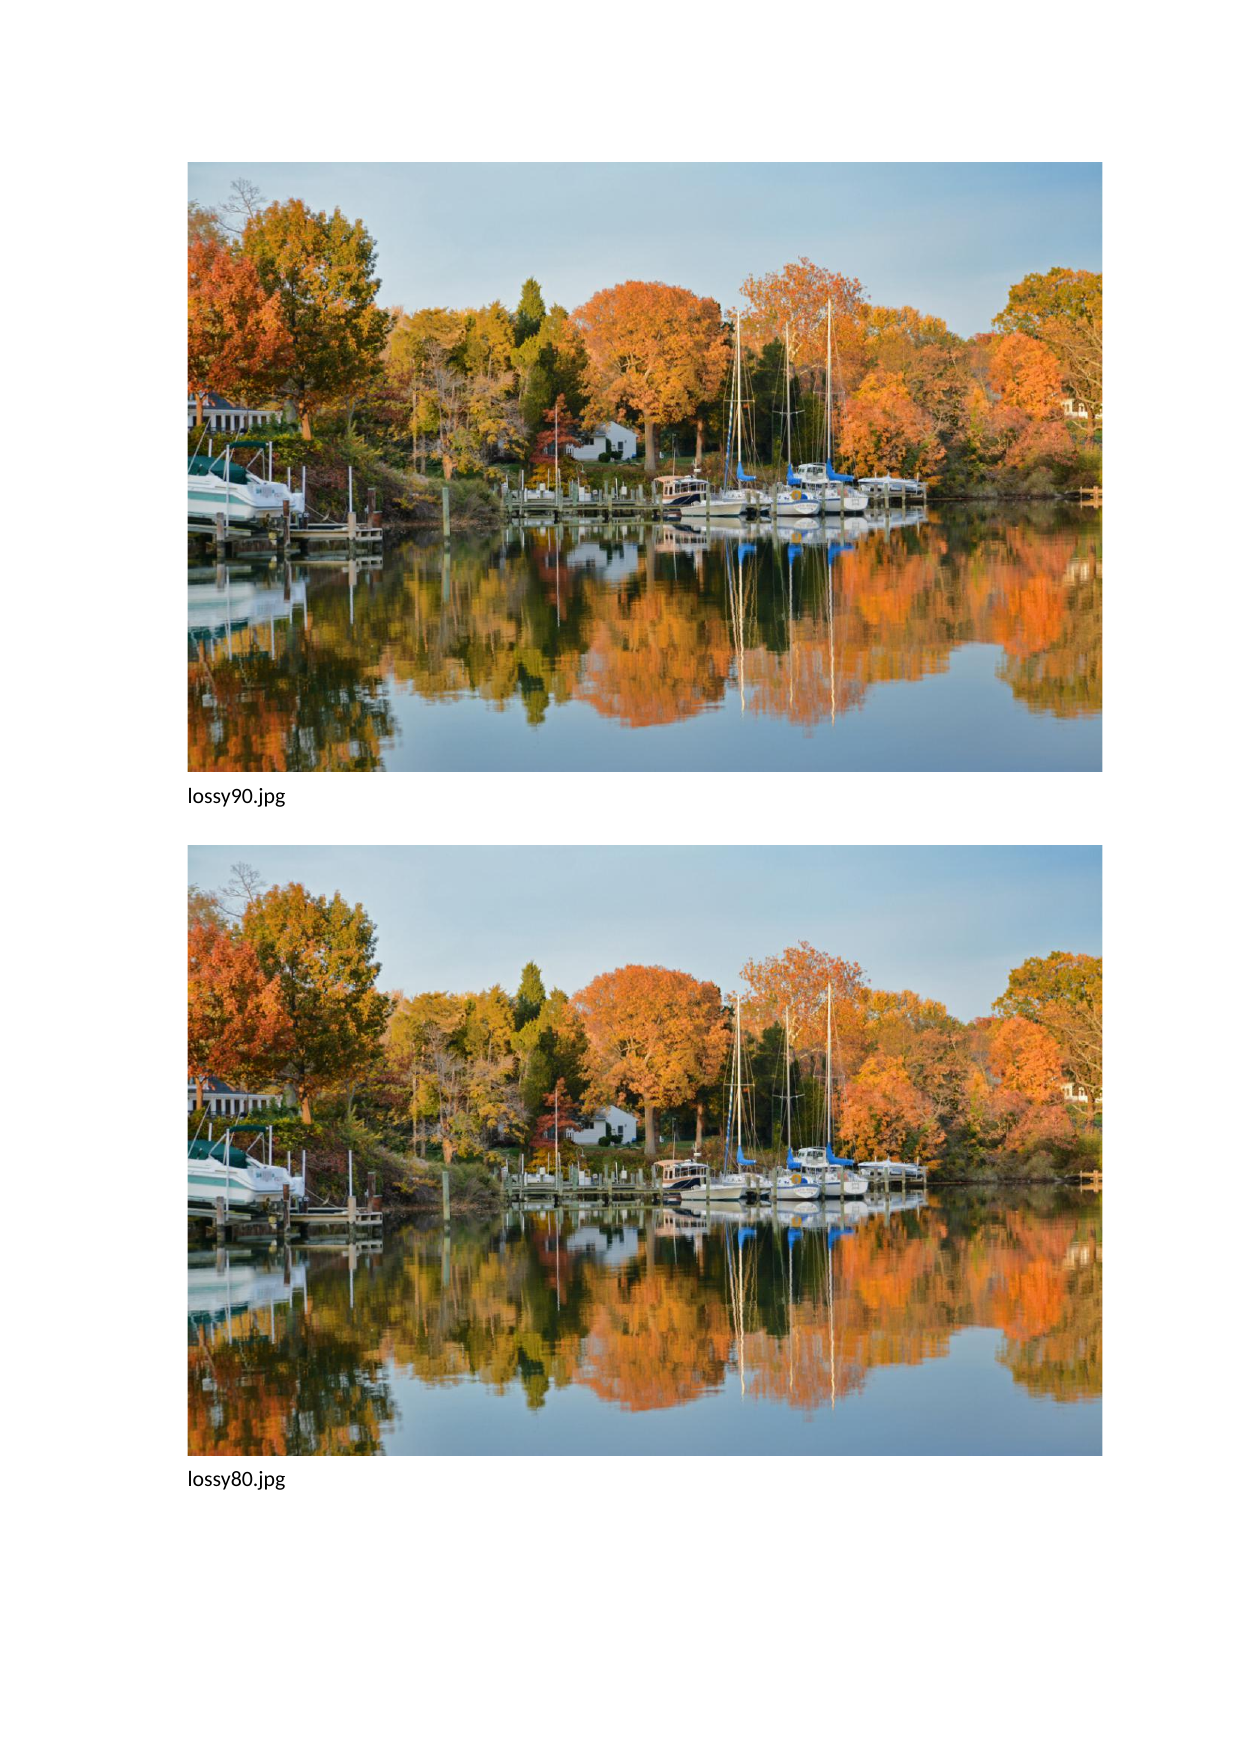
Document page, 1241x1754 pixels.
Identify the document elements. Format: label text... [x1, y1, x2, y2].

picture [187, 162, 1103, 772]
table_cell [176, 162, 1120, 779]
table_cell lossy90.jpg [176, 780, 1120, 845]
picture [187, 845, 1103, 1456]
table_cell [176, 845, 1120, 1463]
table_cell lossy80.jpg [176, 1463, 1120, 1528]
